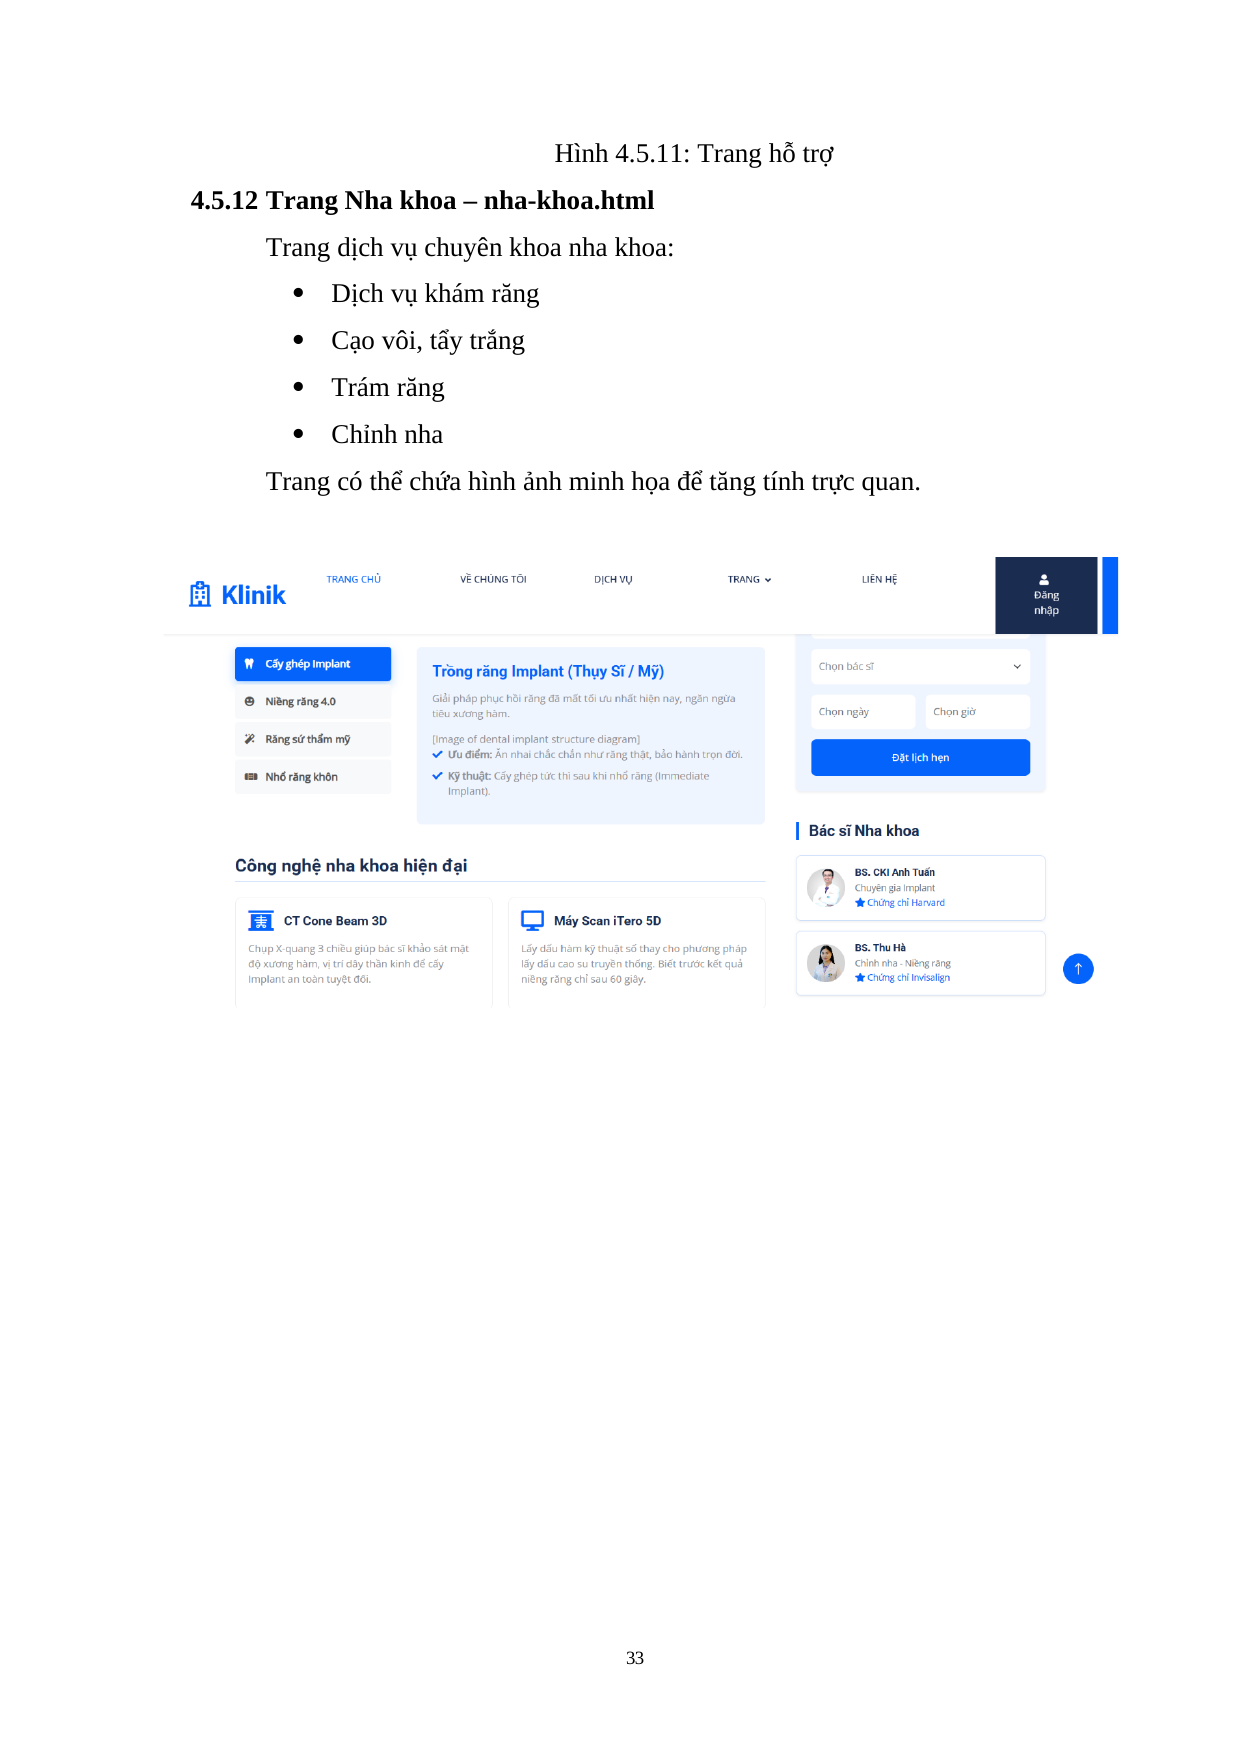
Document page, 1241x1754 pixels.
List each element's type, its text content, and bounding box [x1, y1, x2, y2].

list Chỉnh nha [294, 418, 1122, 449]
list Trang có thể chứa hình ảnh minh họa để tăng tính trực quan. [266, 465, 1122, 496]
picture [162, 557, 1117, 1008]
list Dịch vụ khám răng [294, 277, 1122, 309]
list Trám răng [294, 371, 1122, 402]
list Cạo vôi, tẩy trắng [294, 324, 1122, 356]
text Hình 4.5.11: Trang hỗ trợ [266, 137, 1122, 169]
list Trang Nha khoa – nha-khoa.html [191, 184, 1122, 215]
list Trang dịch vụ chuyên khoa nha khoa: [266, 231, 1122, 262]
